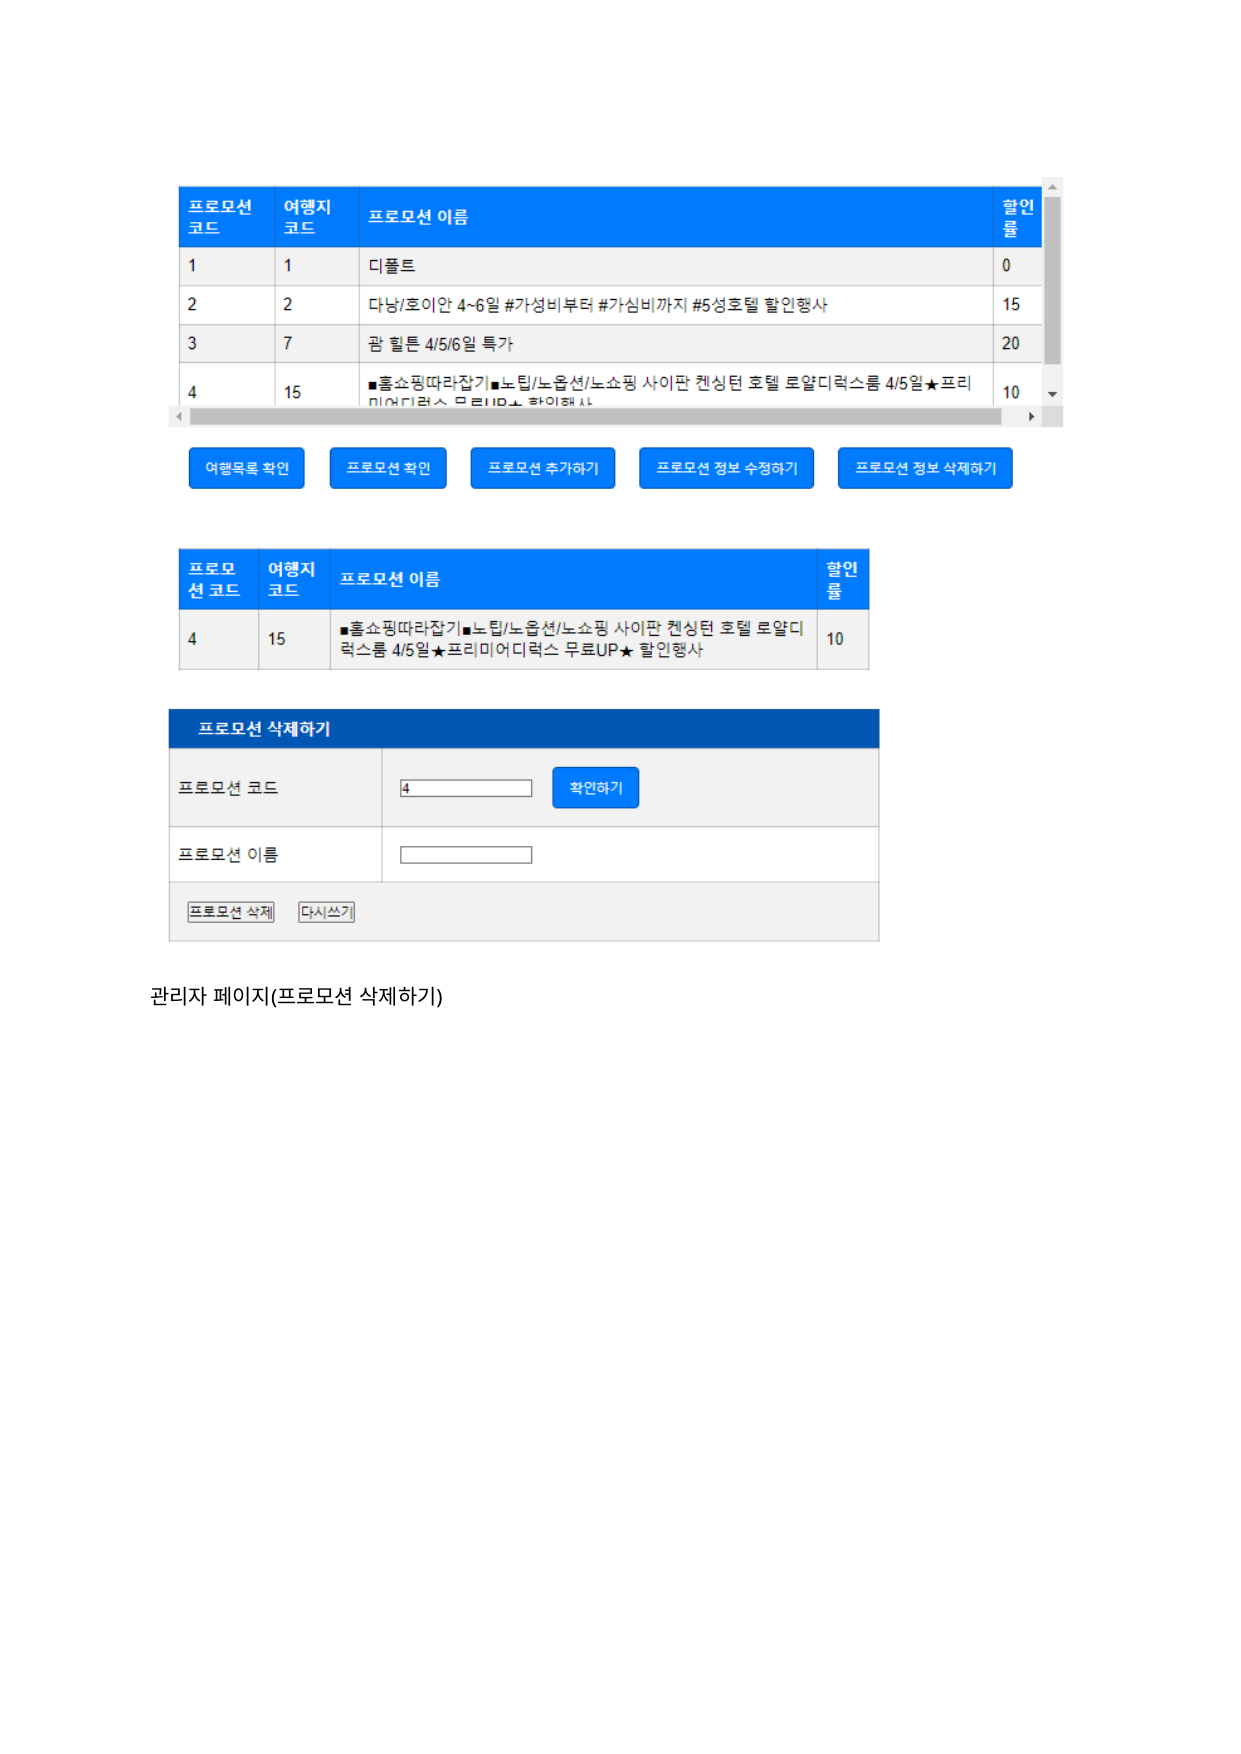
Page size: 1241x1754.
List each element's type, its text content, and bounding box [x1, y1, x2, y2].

text 관리자 페이지(프로모션 삭제하기) [150, 980, 1090, 1011]
picture [150, 177, 1091, 962]
